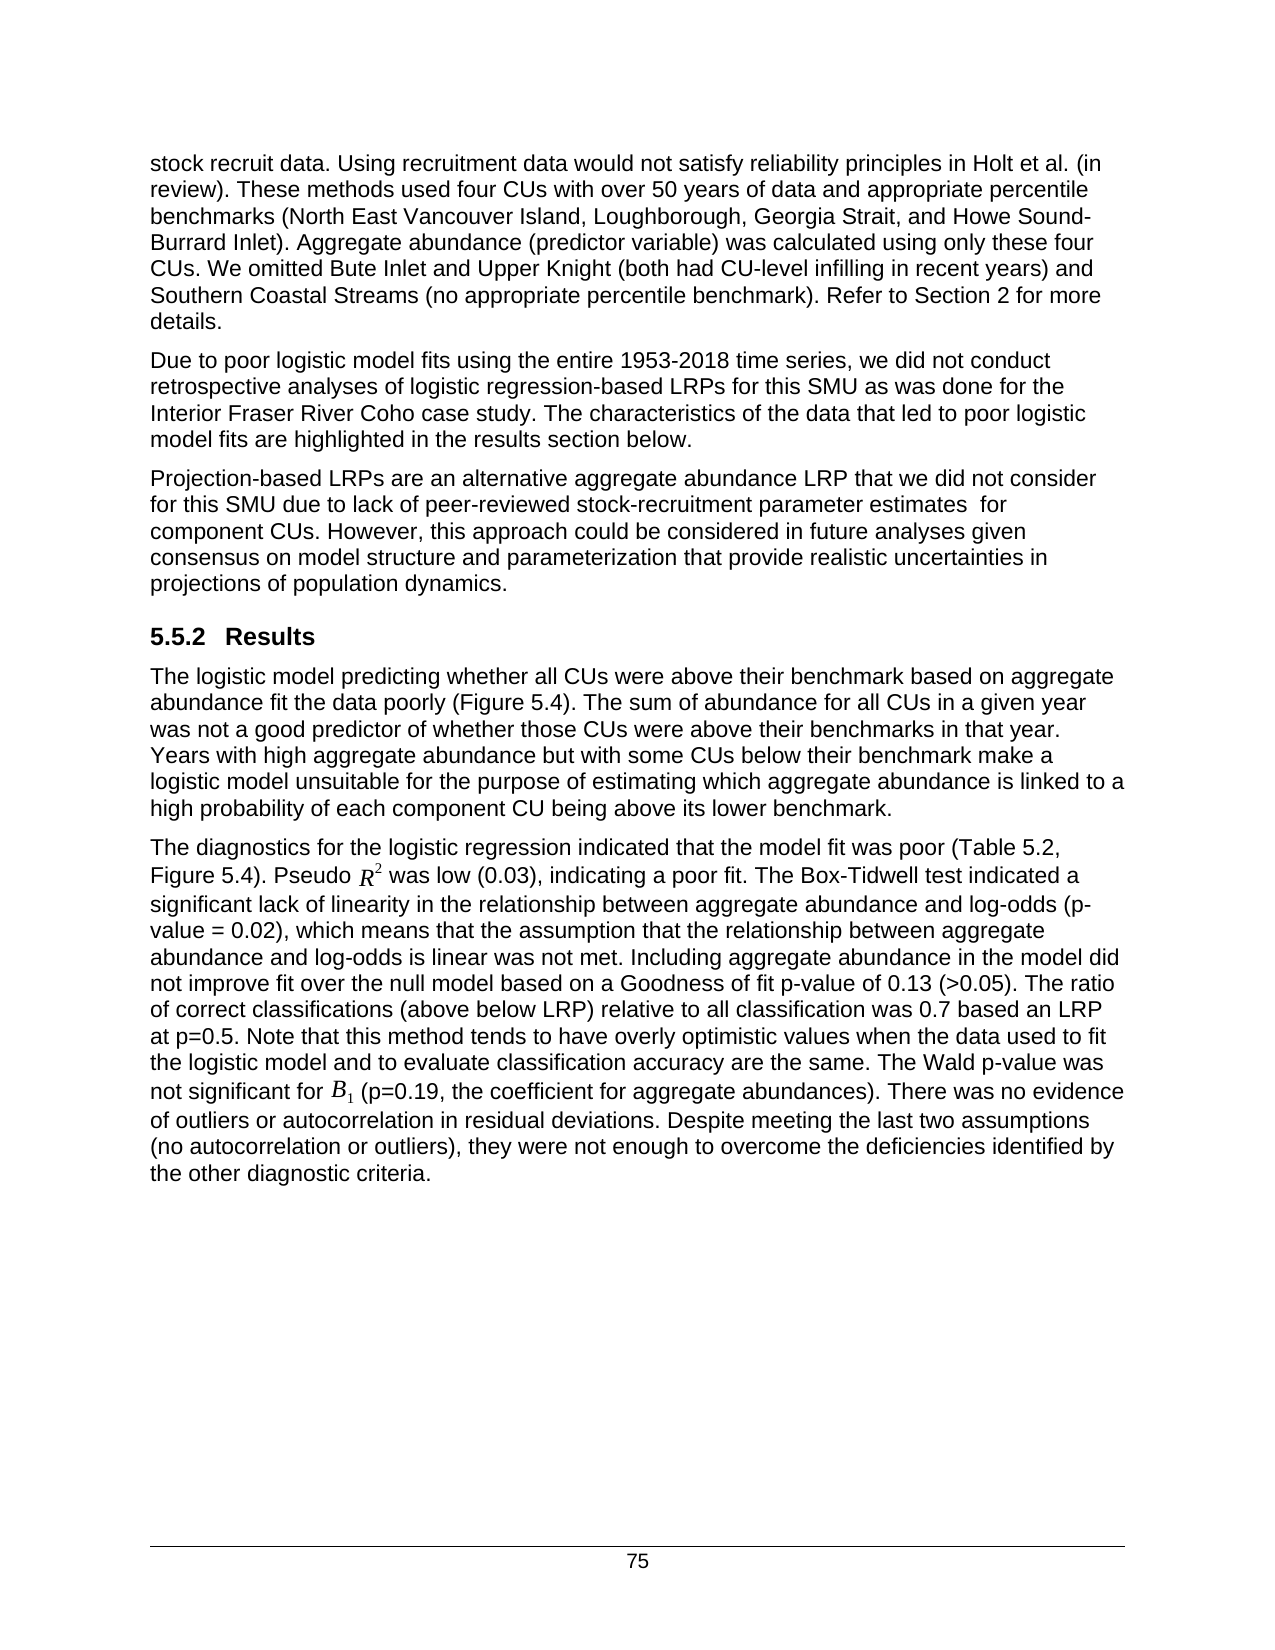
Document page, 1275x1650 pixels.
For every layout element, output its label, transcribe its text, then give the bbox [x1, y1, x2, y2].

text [150, 150, 1125, 334]
text The diagnostics for the logistic regression indicated that the model fit was poor (Table 5.2, Figure 5.4). Pseudo was low (0.03), indicating a poor fit. The Box-Tidwell test indicated a significant lack of linearity in the relationship between aggregate abundance and log-odds (p-value = 0.02), which means that the assumption that the relationship between aggregate abundance and log-odds is linear was not met. Including aggregate abundance in the model did not improve fit over the null model based on a Goodness of fit p-value of 0.13 (>0.05). The ratio of correct classifications (above below LRP) relative to all classification was 0.7 based an LRP at p=0.5. Note that this method tends to have overly optimistic values when the data used to fit the logistic model and to evaluate classification accuracy are the same. The Wald p-value was not significant for (p=0.19, the coefficient for aggregate abundances). There was no evidence of outliers or autocorrelation in residual deviations. Despite meeting the last two assumptions (no autocorrelation or outliers), they were not enough to overcome the deficiencies identified by the other diagnostic criteria. [150, 833, 1125, 1186]
text The logistic model predicting whether all CUs were above their benchmark based on aggregate abundance fit the data poorly (Figure 5.4). The sum of abundance for all CUs in a given year was not a good predictor of whether those CUs were above their benchmarks in that year. Years with high aggregate abundance but with some CUs below their benchmark make a logistic model unsuitable for the purpose of estimating which aggregate abundance is linked to a high probability of each component CU being above its lower benchmark. [150, 663, 1125, 821]
text Due to poor logistic model fits using the entire 1953-2018 time series, we did not conduct retrospective analyses of logistic regression-based LRPs for this SMU as was done for the Interior Fraser River Coho case study. The characteristics of the data that led to poor logistic model fits are highlighted in the results section below. [150, 347, 1125, 452]
text Projection-based LRPs are an alternative aggregate abundance LRP that we did not consider for this SMU due to lack of peer-reviewed stock-recruitment parameter estimates for component CUs. However, this approach could be considered in future analyses given consensus on model structure and parameterization that provide realistic uncertainties in projections of population dynamics. [150, 465, 1125, 597]
subtitle 5.5.2 Results [150, 622, 1125, 650]
